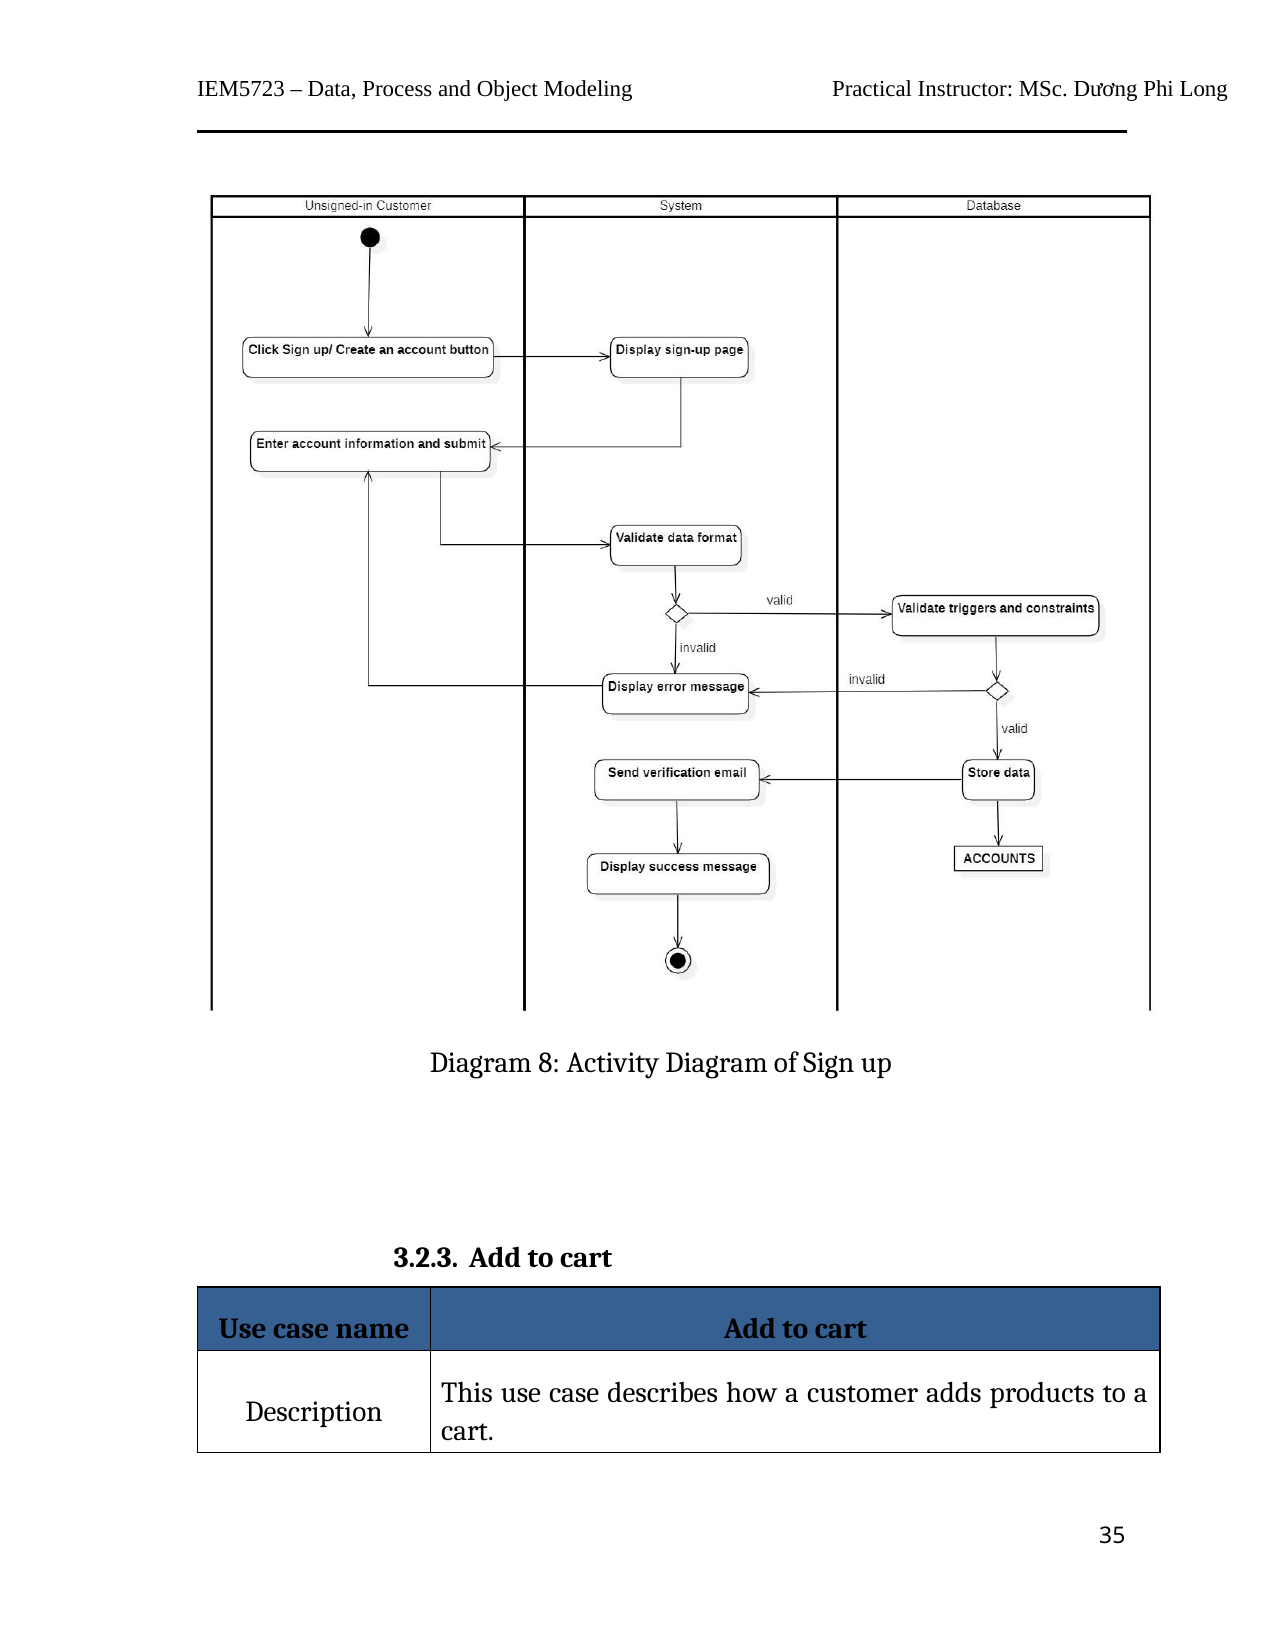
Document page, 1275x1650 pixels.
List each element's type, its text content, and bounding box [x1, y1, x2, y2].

subtitle Add to cart [394, 1242, 1125, 1275]
table_header Use case name [198, 1288, 430, 1350]
table_cell This use case describes how a customer adds products to a cart. [431, 1351, 1159, 1452]
text Diagram 8: Activity Diagram of Sign up [197, 1047, 1125, 1080]
picture [196, 180, 1165, 1027]
table_cell Description [198, 1351, 430, 1452]
table_header Add to cart [431, 1288, 1159, 1350]
